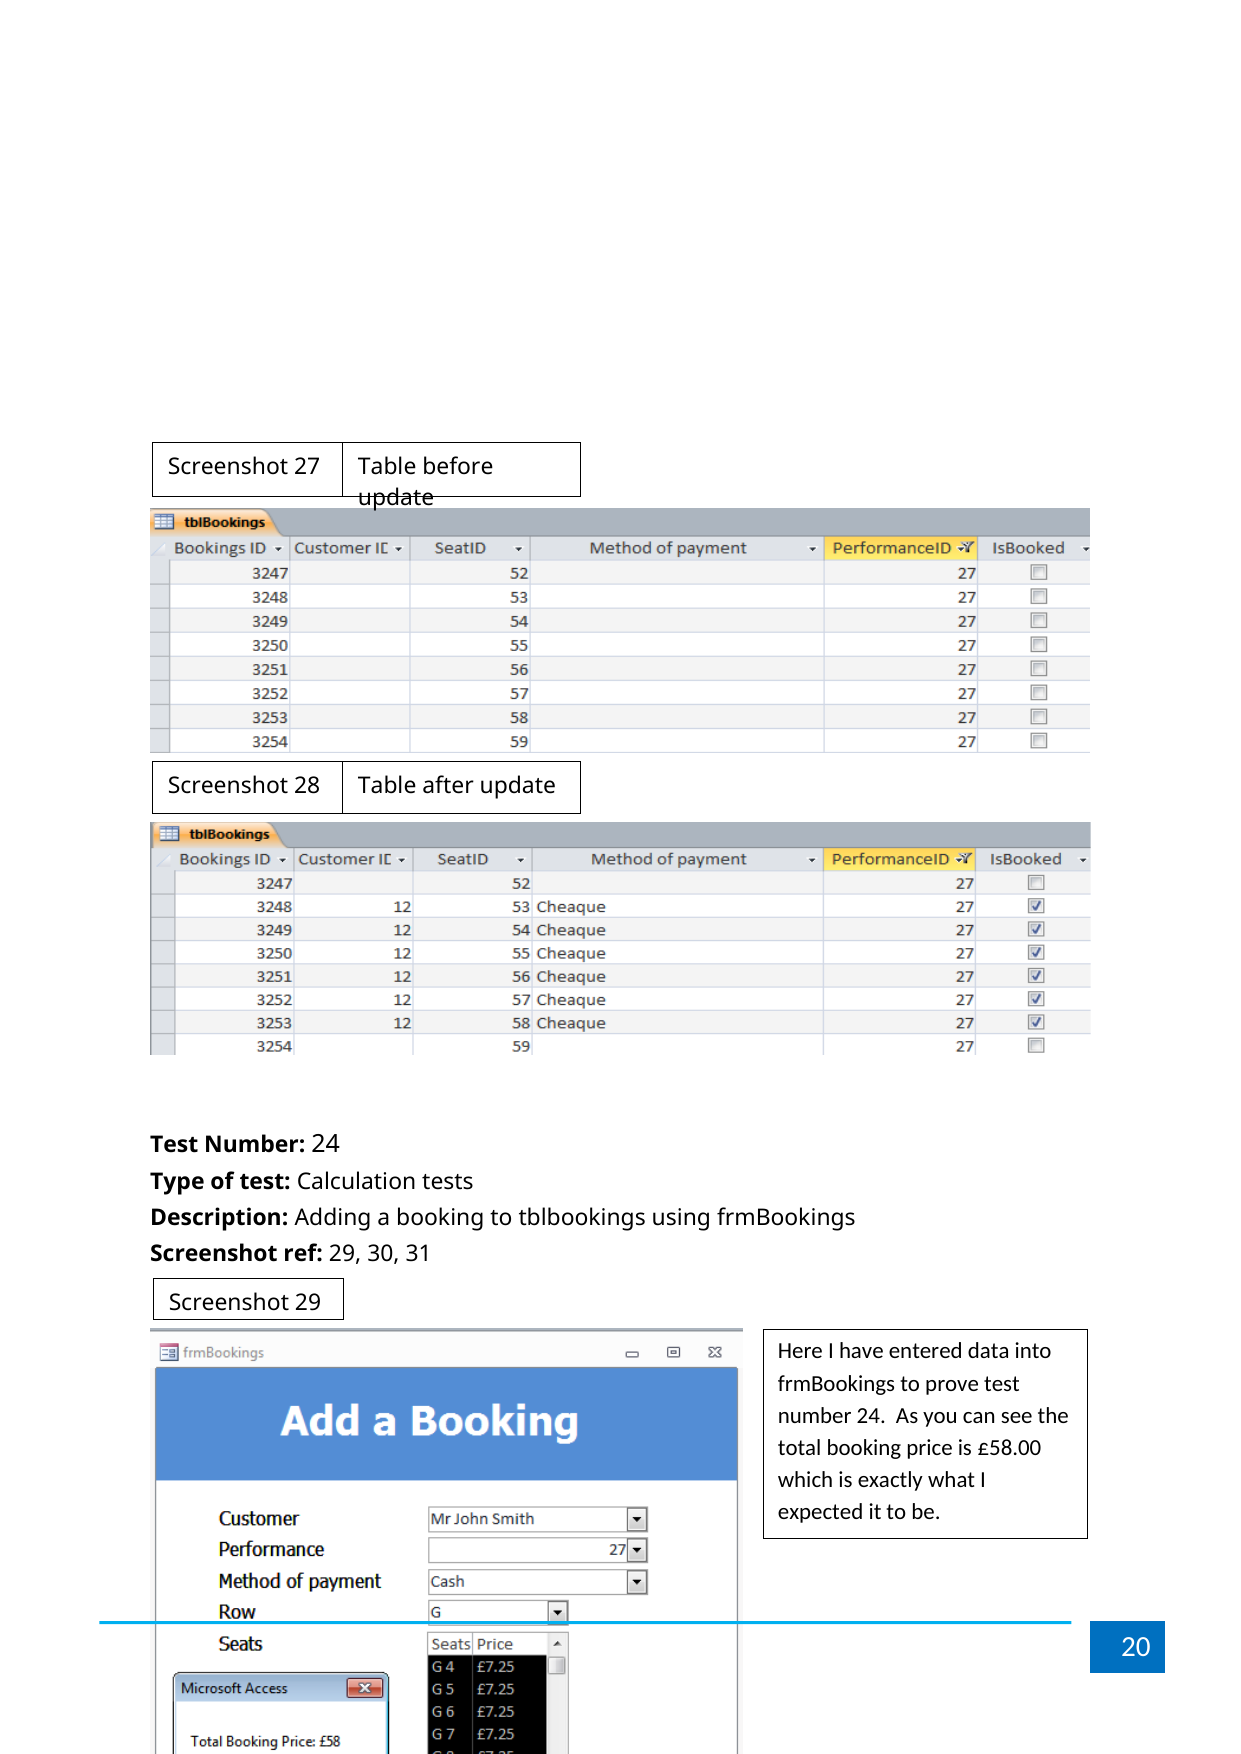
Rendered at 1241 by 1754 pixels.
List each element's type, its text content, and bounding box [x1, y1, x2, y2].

text Type of test: Calculation tests [150, 1165, 1090, 1196]
text Test Number: 24 [150, 1126, 1090, 1159]
picture [150, 1328, 743, 1620]
text Description: Adding a booking to tblbookings using frmBookings [150, 1201, 1090, 1232]
picture [150, 1625, 743, 1754]
picture [150, 822, 1091, 1055]
picture [150, 508, 1090, 753]
text Screenshot ref: 29, 30, 31 [150, 1237, 1090, 1268]
